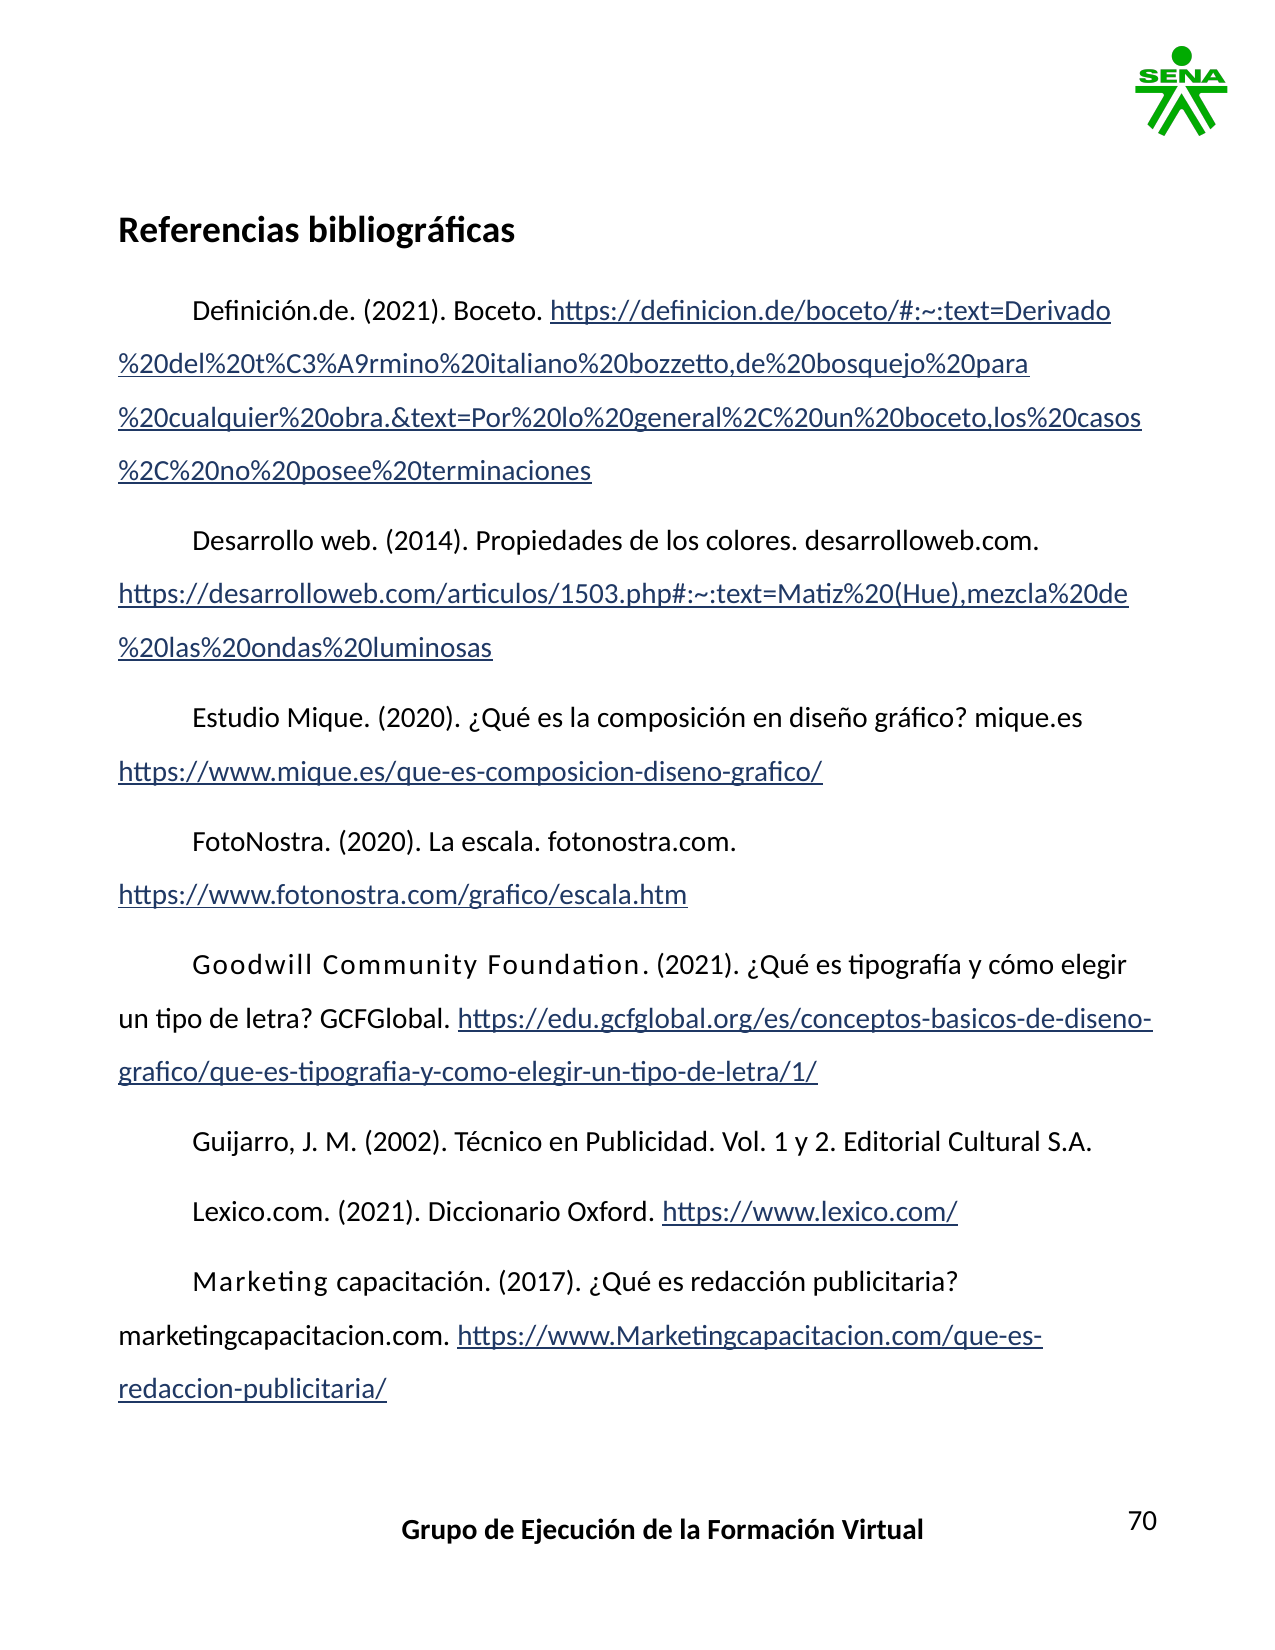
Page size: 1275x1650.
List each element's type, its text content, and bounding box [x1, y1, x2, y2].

text Definición.de. (2021). Boceto. https://definicion.de/boceto/#:~:text=Derivado%20del%20t%C3%A9rmino%20italiano%20bozzetto,de%20bosquejo%20para%20cualquier%20obra.&text=Por%20lo%20general%2C%20un%20boceto,los%20casos%2C%20no%20posee%20terminaciones [118, 292, 1157, 488]
text Referencias bibliográficas [118, 206, 1157, 252]
text Guijarro, J. M. (2002). Técnico en Publicidad. Vol. 1 y 2. Editorial Cultural S.A. [118, 1123, 1157, 1159]
picture [1135, 46, 1228, 136]
text FotoNostra. (2020). La escala. fotonostra.com. https://www.fotonostra.com/grafico/escala.htm [118, 823, 1157, 912]
text Lexico.com. (2021). Diccionario Oxford. https://www.lexico.com/ [118, 1193, 1157, 1229]
text Estudio Mique. (2020). ¿Qué es la composición en diseño gráfico? mique.es https://www.mique.es/que-es-composicion-diseno-grafico/ [118, 699, 1157, 788]
text Goodwill Community Foundation. (2021). ¿Qué es tipografía y cómo elegir un tipo de letra? GCFGlobal. https://edu.gcfglobal.org/es/conceptos-basicos-de-diseno-grafico/que-es-tipografia-y-como-elegir-un-tipo-de-letra/1/ [118, 946, 1157, 1089]
text Desarrollo web. (2014). Propiedades de los colores. desarrolloweb.com. https://desarrolloweb.com/articulos/1503.php#:~:text=Matiz%20(Hue),mezcla%20de%20las%20ondas%20luminosas [118, 522, 1157, 665]
text Marketing capacitación. (2017). ¿Qué es redacción publicitaria? marketingcapacitacion.com. https://www.Marketingcapacitacion.com/que-es-redaccion-publicitaria/ [118, 1263, 1157, 1406]
